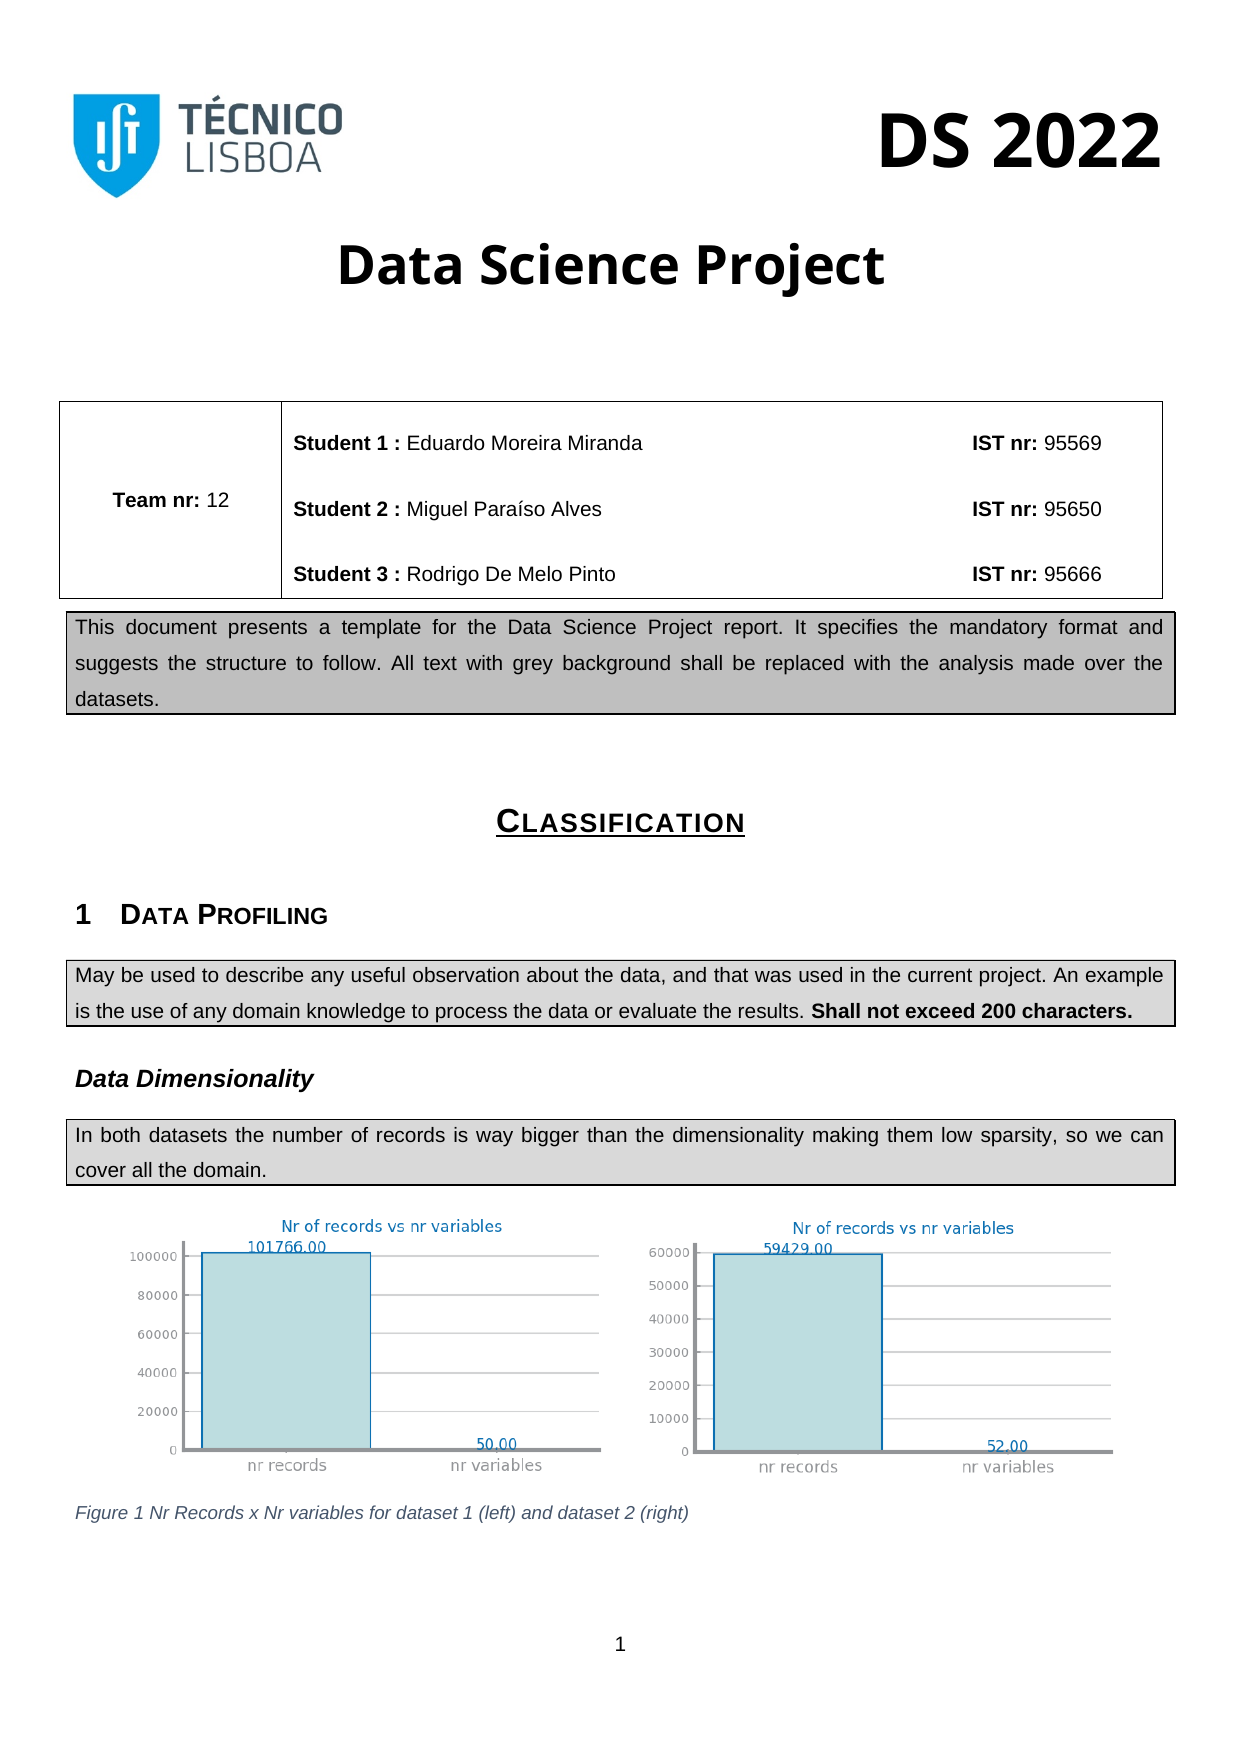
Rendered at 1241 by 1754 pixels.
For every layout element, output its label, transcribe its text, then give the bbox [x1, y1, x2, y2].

text May be used to describe any useful observation about the data, and that was used in the current project. An example is the use of any domain knowledge to process the data or evaluate the results. Shall not exceed 200 characters. [67, 961, 1174, 1025]
table_cell Student 1 : Eduardo Moreira Miranda [282, 402, 961, 467]
table_cell IST nr: 95666 [961, 532, 1162, 598]
table_cell Data Science Project [60, 226, 1162, 401]
picture [59, 75, 357, 221]
table_cell Student 3 : Rodrigo De Melo Pinto [282, 532, 961, 598]
text In both datasets the number of records is way bigger than the dimensionality making them low sparsity, so we can cover all the domain. [67, 1120, 1174, 1184]
text This document presents a template for the Data Science Project report. It specifies the mandatory format and suggests the structure to follow. All text with grey background shall be replaced with the analysis made over the datasets. [67, 613, 1174, 713]
table_header DS 2022 [429, 75, 1162, 226]
subtitle Data Profiling [75, 897, 1165, 930]
table_cell IST nr: 95650 [961, 467, 1162, 532]
table_cell Student 2 : Miguel Paraíso Alves [282, 467, 961, 532]
text Figure 1 Nr Records x Nr variables for dataset 1 (left) and dataset 2 (right) [75, 1501, 1165, 1523]
table_header [60, 75, 429, 226]
subtitle Classification [75, 802, 1165, 840]
subtitle Data Dimensionality [75, 1064, 1165, 1092]
table_cell Team nr: 12 [60, 402, 281, 598]
picture [117, 1211, 1124, 1490]
table_cell IST nr: 95569 [961, 402, 1162, 467]
